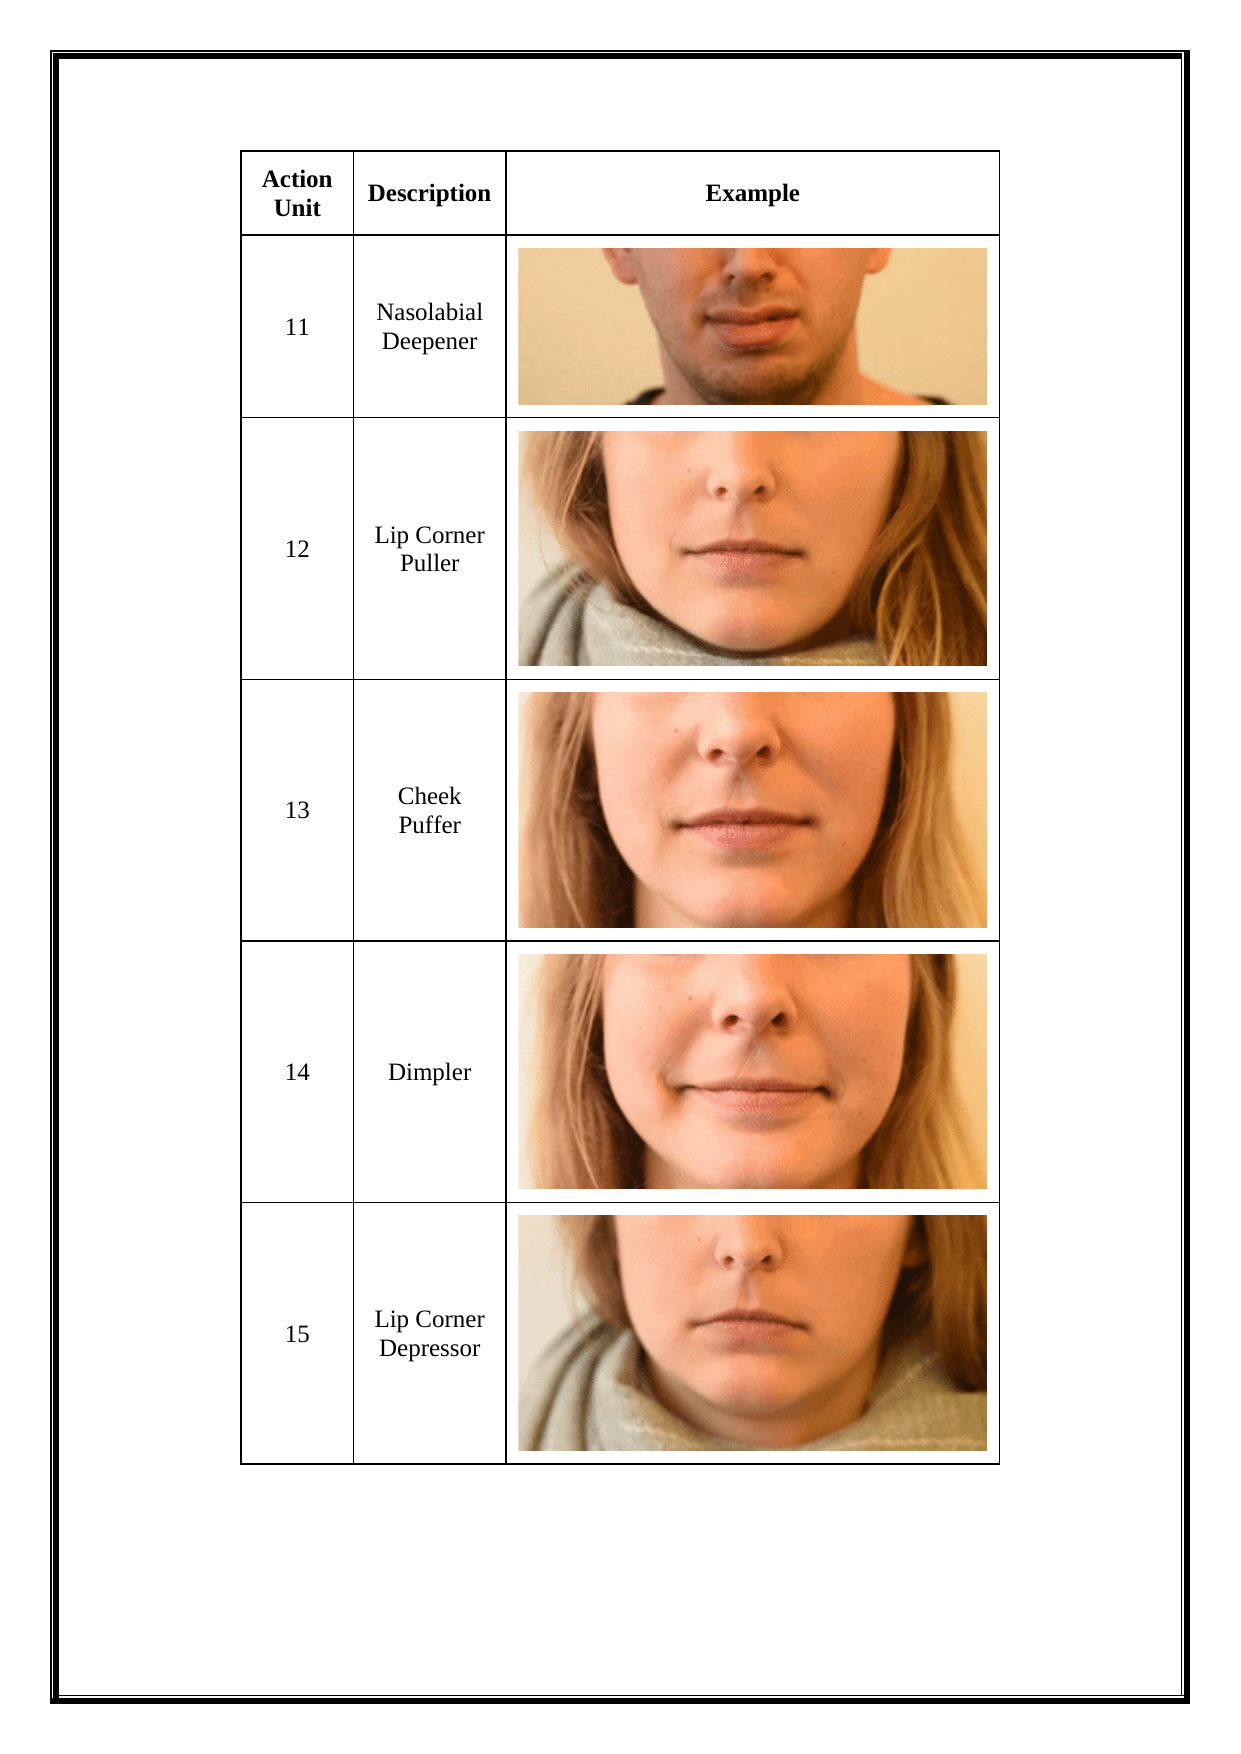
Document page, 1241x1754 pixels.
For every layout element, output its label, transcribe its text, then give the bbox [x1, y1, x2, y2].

table_cell 13 [242, 680, 353, 940]
picture [518, 1215, 987, 1451]
table_cell Lip Corner Depressor [354, 1203, 505, 1463]
table_cell Nasolabial Deepener [354, 236, 505, 417]
table_cell [507, 418, 999, 678]
table_cell [507, 236, 999, 417]
table_cell [507, 680, 999, 940]
picture [518, 431, 987, 666]
table_cell [507, 942, 999, 1202]
table_header Description [354, 152, 505, 234]
table_cell Lip Corner Puller [354, 418, 505, 678]
table_cell Cheek Puffer [354, 680, 505, 940]
table_cell 14 [242, 942, 353, 1202]
table_cell Dimpler [354, 942, 505, 1202]
table_header Example [507, 152, 999, 234]
picture [518, 954, 987, 1189]
table_cell 12 [242, 418, 353, 678]
picture [518, 248, 987, 405]
picture [518, 692, 987, 928]
table_header Action Unit [242, 152, 353, 234]
table_cell 15 [242, 1203, 353, 1463]
table_cell 11 [242, 236, 353, 417]
table_cell [507, 1203, 999, 1463]
